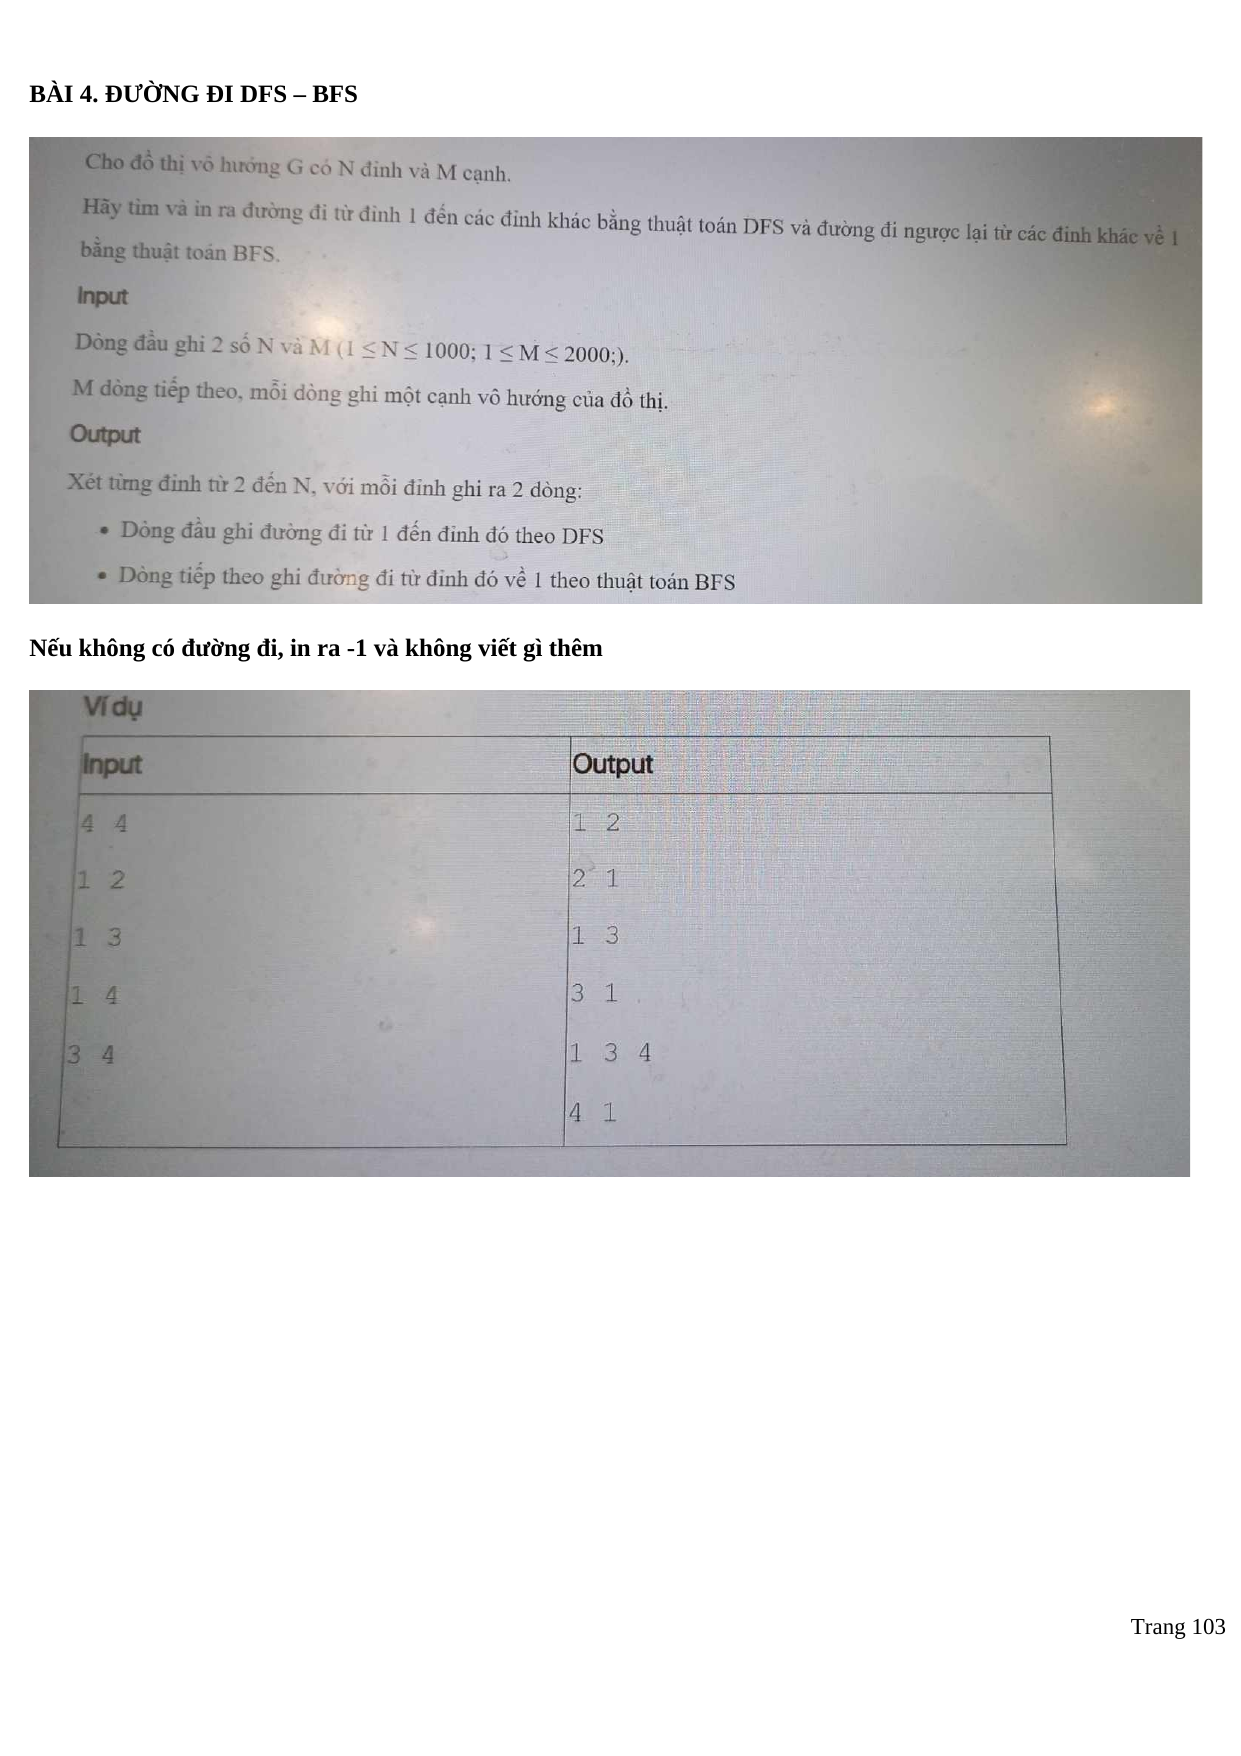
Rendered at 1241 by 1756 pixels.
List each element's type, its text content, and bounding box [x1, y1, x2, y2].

picture [29, 137, 1203, 604]
text Nếu không có đường đi, in ra -1 và không viết gì thêm [29, 633, 1226, 662]
text BÀI 4. ĐƯỜNG ĐI DFS – BFS [29, 79, 1226, 108]
picture [29, 690, 1191, 1177]
